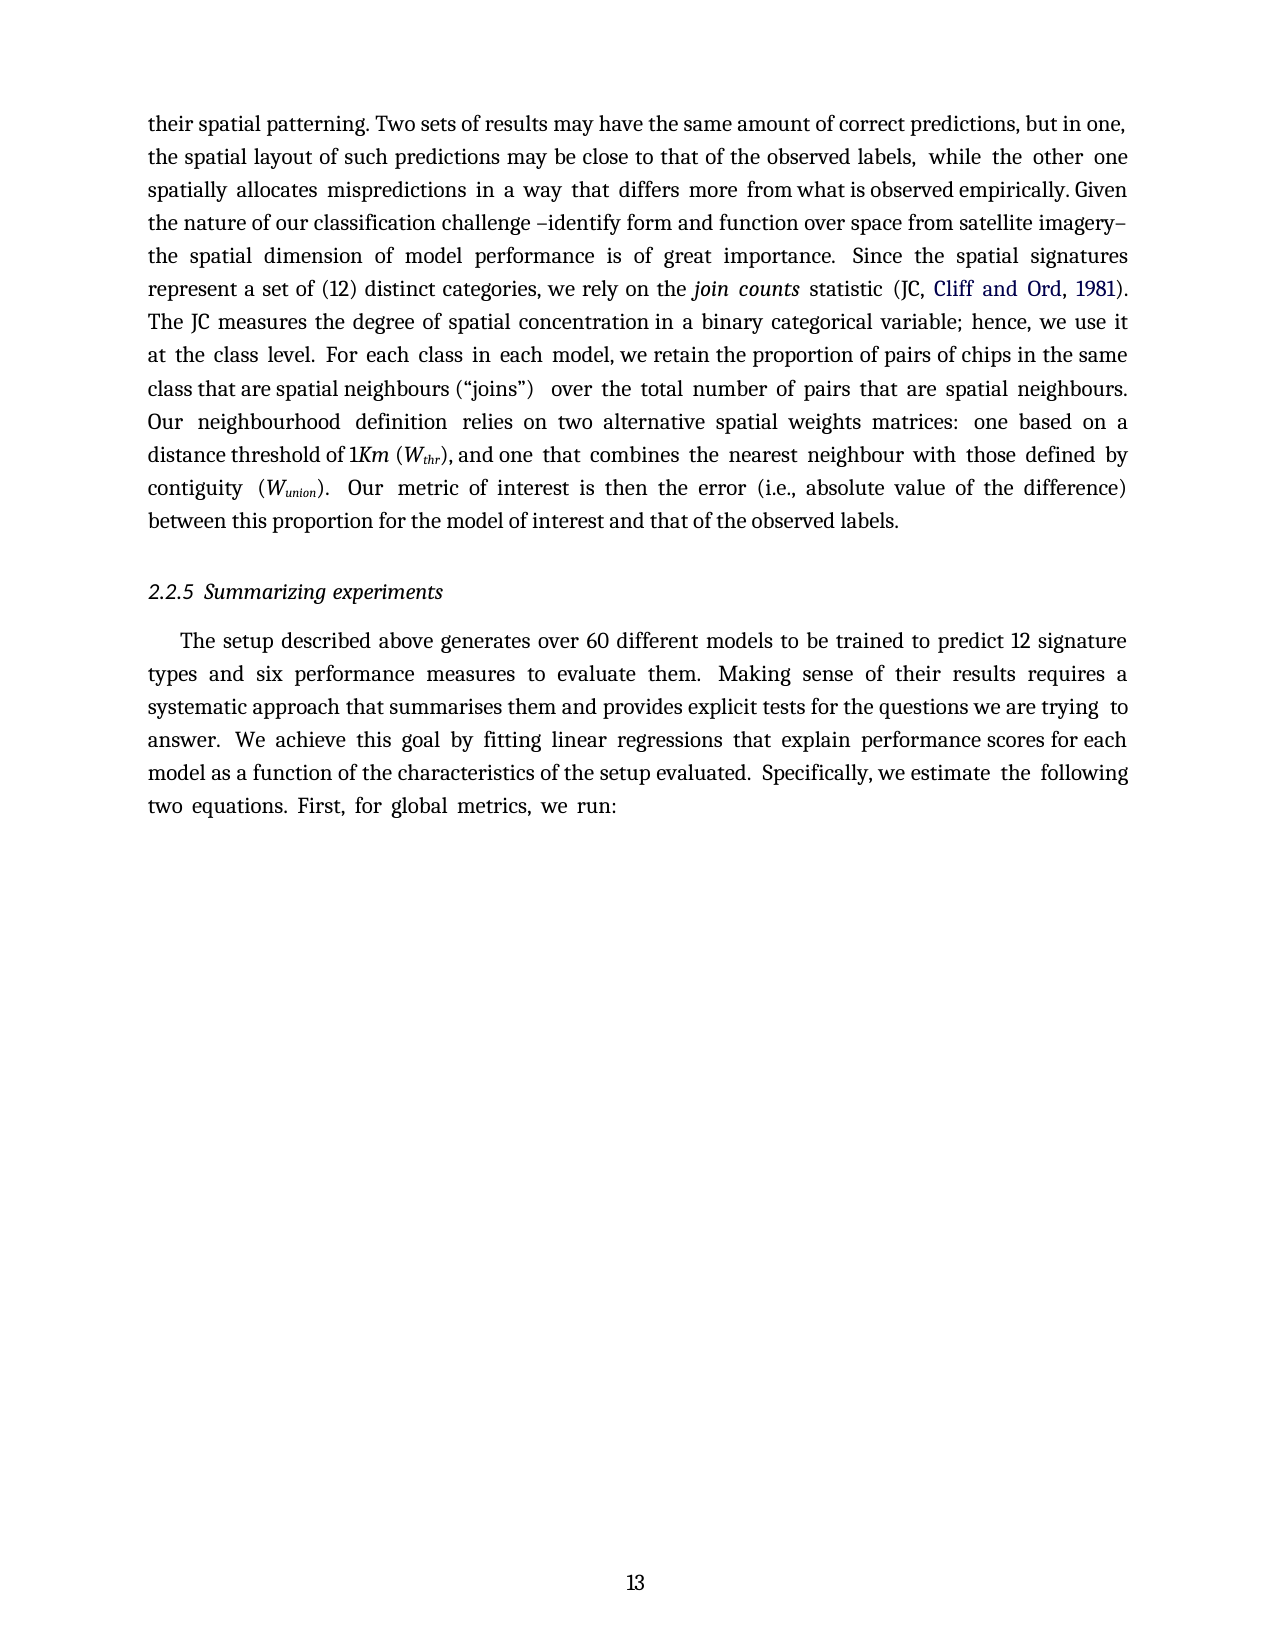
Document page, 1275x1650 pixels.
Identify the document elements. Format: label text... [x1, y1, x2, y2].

list Summarizing experiments [148, 577, 1204, 605]
text The setup described above generates over 60 different models to be trained to predict 12 signature types and six performance measures to evaluate them. Making sense of their results requires a systematic approach that summarises them and provides explicit tests for the questions we are trying to answer. We achieve this goal by fitting linear regressions that explain performance scores for each model as a function of the characteristics of the setup evaluated. Specifically, we estimate the following two equations. First, for global metrics, we run: [148, 627, 1128, 819]
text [148, 110, 1128, 534]
